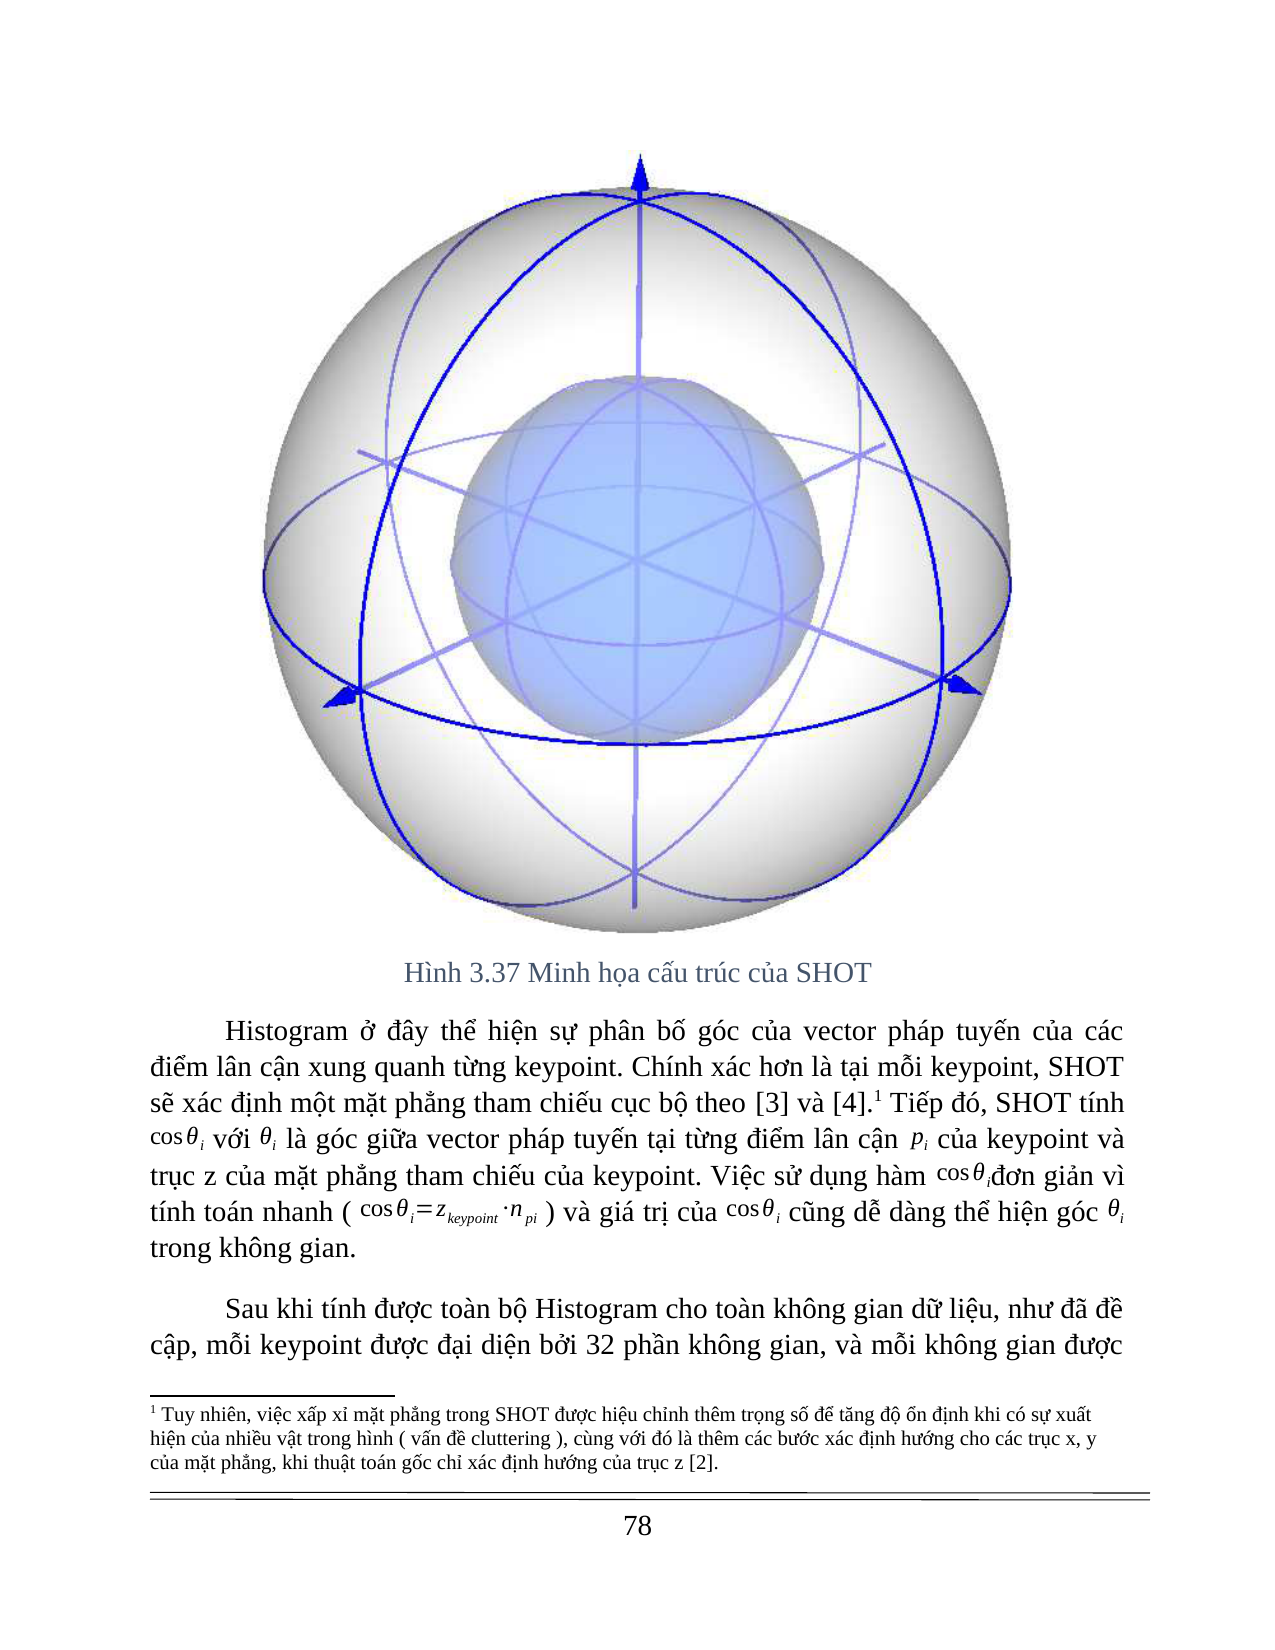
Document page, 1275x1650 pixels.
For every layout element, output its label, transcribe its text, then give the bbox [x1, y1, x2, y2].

text Histogram ở đây thể hiện sự phân bố góc của vector pháp tuyến của các điểm lân cận xung quanh từng keypoint. Chính xác hơn là tại mỗi keypoint, SHOT sẽ xác định một mặt phẳng tham chiếu cục bộ theo và . Tiếp đó, SHOT tính với là góc giữa vector pháp tuyến tại từng điểm lân cận của keypoint và trục z của mặt phẳng tham chiếu của keypoint. Việc sử dụng hàm đơn giản vì tính toán nhanh ( ) và giá trị của cũng dễ dàng thể hiện góc trong không gian. [150, 1013, 1125, 1264]
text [150, 1291, 1125, 1361]
